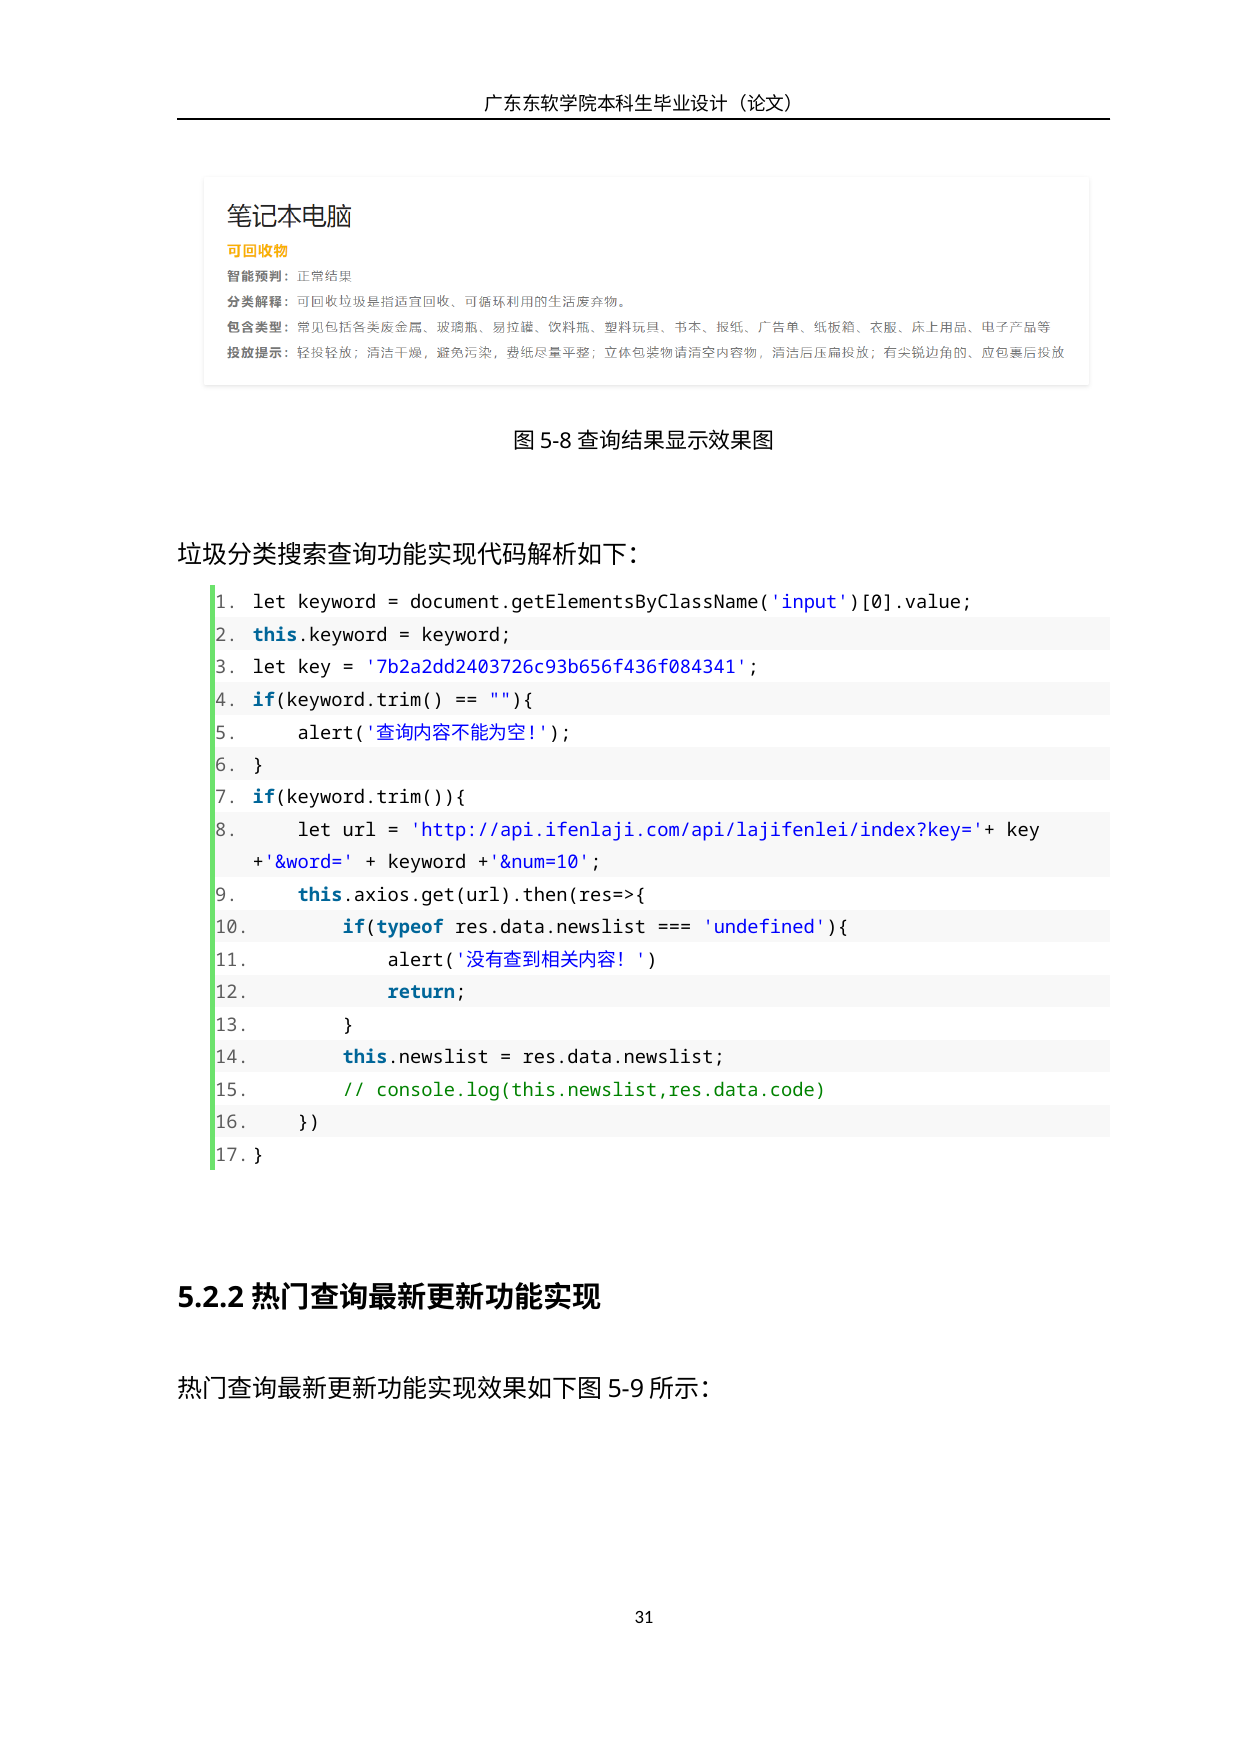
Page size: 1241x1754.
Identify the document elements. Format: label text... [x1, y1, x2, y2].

list }) [215, 1105, 1110, 1137]
list this.keyword = keyword; [215, 617, 1110, 650]
list let url = 'http://api.ifenlaji.com/api/lajifenlei/index?key='+ key +'&word=' + keyword +'&num=10'; [215, 812, 1110, 877]
list } [215, 1007, 1110, 1040]
list alert('没有查到相关内容！') [215, 942, 1110, 975]
title 5.2.2 热门查询最新更新功能实现 [177, 1262, 1110, 1327]
list } [215, 747, 1110, 780]
list return; [215, 975, 1110, 1007]
list let key = '7b2a2dd2403726c93b656f436f084341'; [215, 650, 1110, 682]
list // console.log(this.newslist,res.data.code) [215, 1072, 1110, 1105]
list this.axios.get(url).then(res=>{ [215, 877, 1110, 910]
list let keyword = document.getElementsByClassName('input')[0].value; [215, 585, 1110, 617]
list } [215, 1137, 1110, 1170]
list if(typeof res.data.newslist === 'undefined'){ [215, 910, 1110, 942]
picture [177, 162, 1111, 400]
list this.newslist = res.data.newslist; [215, 1040, 1110, 1072]
text 垃圾分类搜索查询功能实现代码解析如下： [177, 520, 1110, 585]
list if(keyword.trim() == ""){ [215, 682, 1110, 715]
list if(keyword.trim()){ [215, 780, 1110, 812]
list alert('查询内容不能为空!'); [215, 715, 1110, 747]
text 热门查询最新更新功能实现效果如下图5-9所示： [177, 1354, 1110, 1419]
text 图5-8 查询结果显示效果图 [177, 422, 1110, 455]
